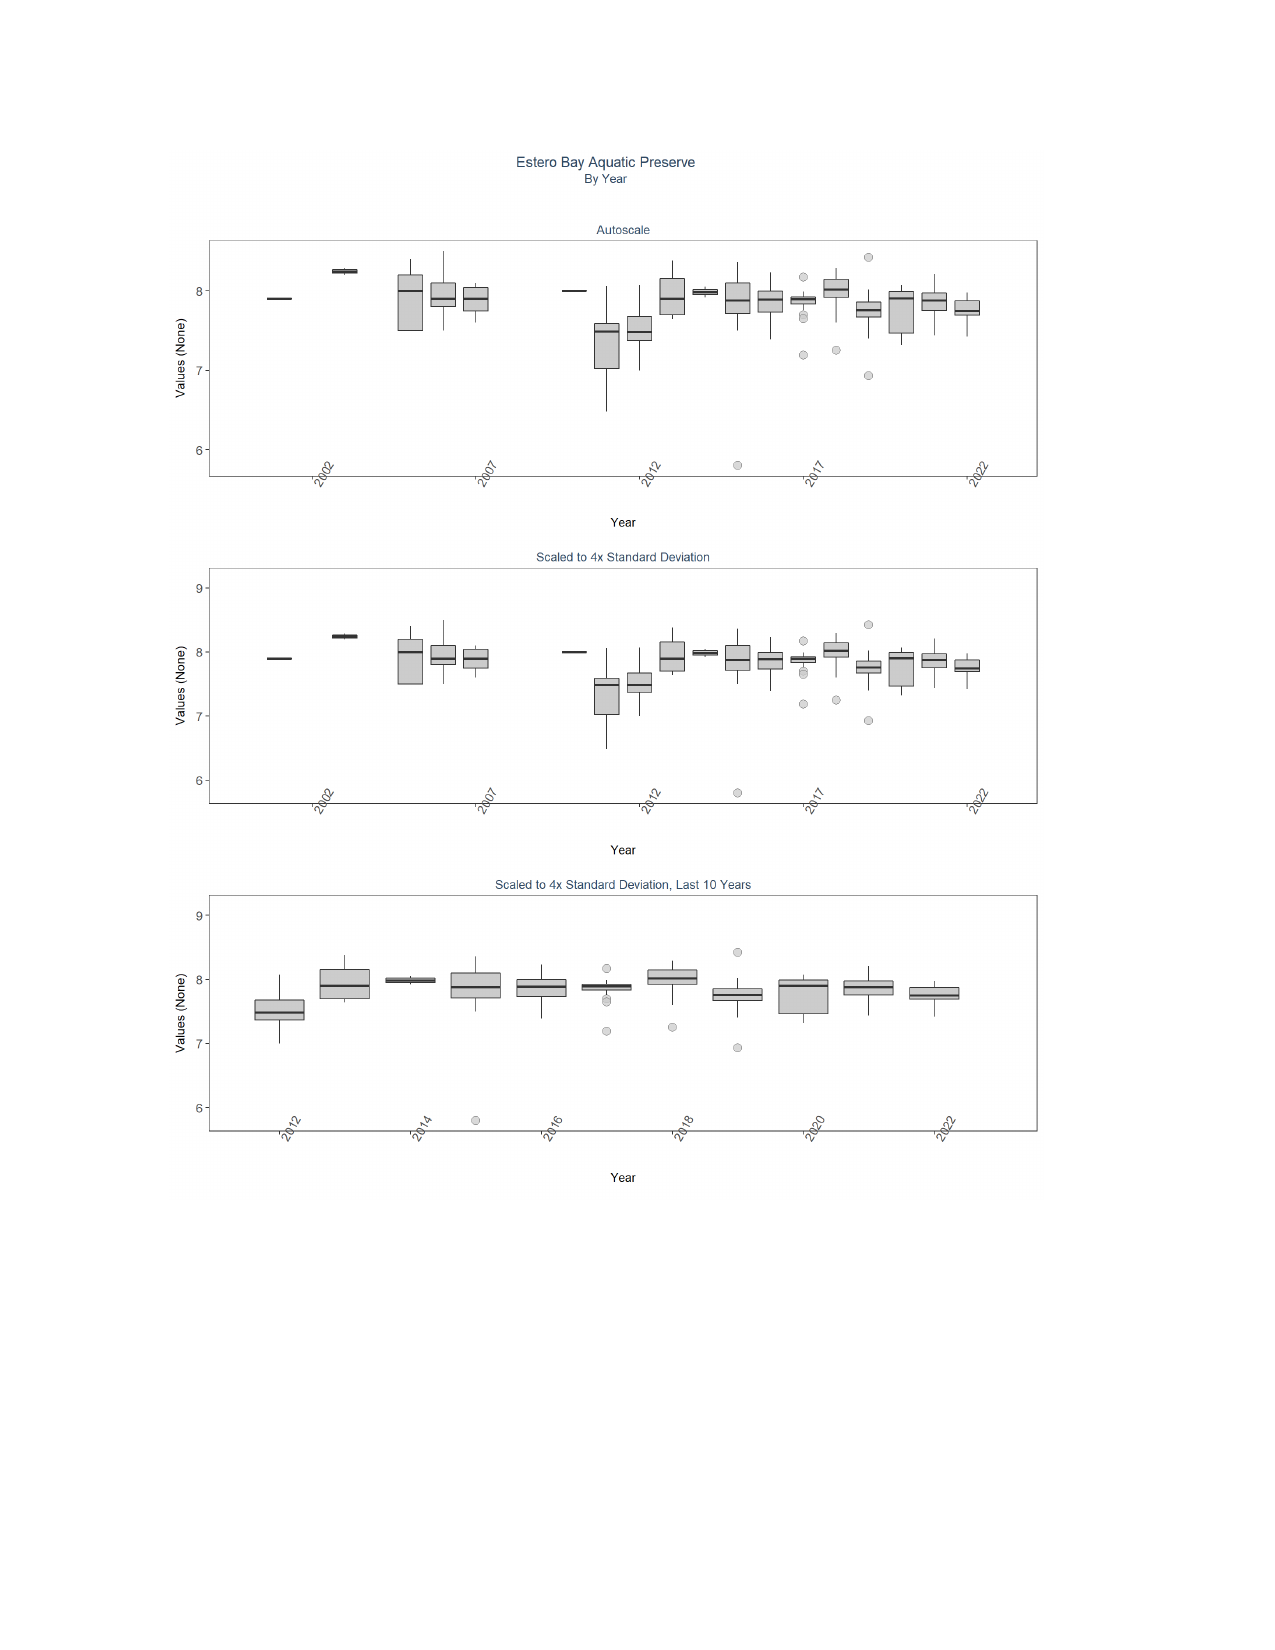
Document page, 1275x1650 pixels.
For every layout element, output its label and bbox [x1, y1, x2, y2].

picture [168, 150, 1044, 1200]
